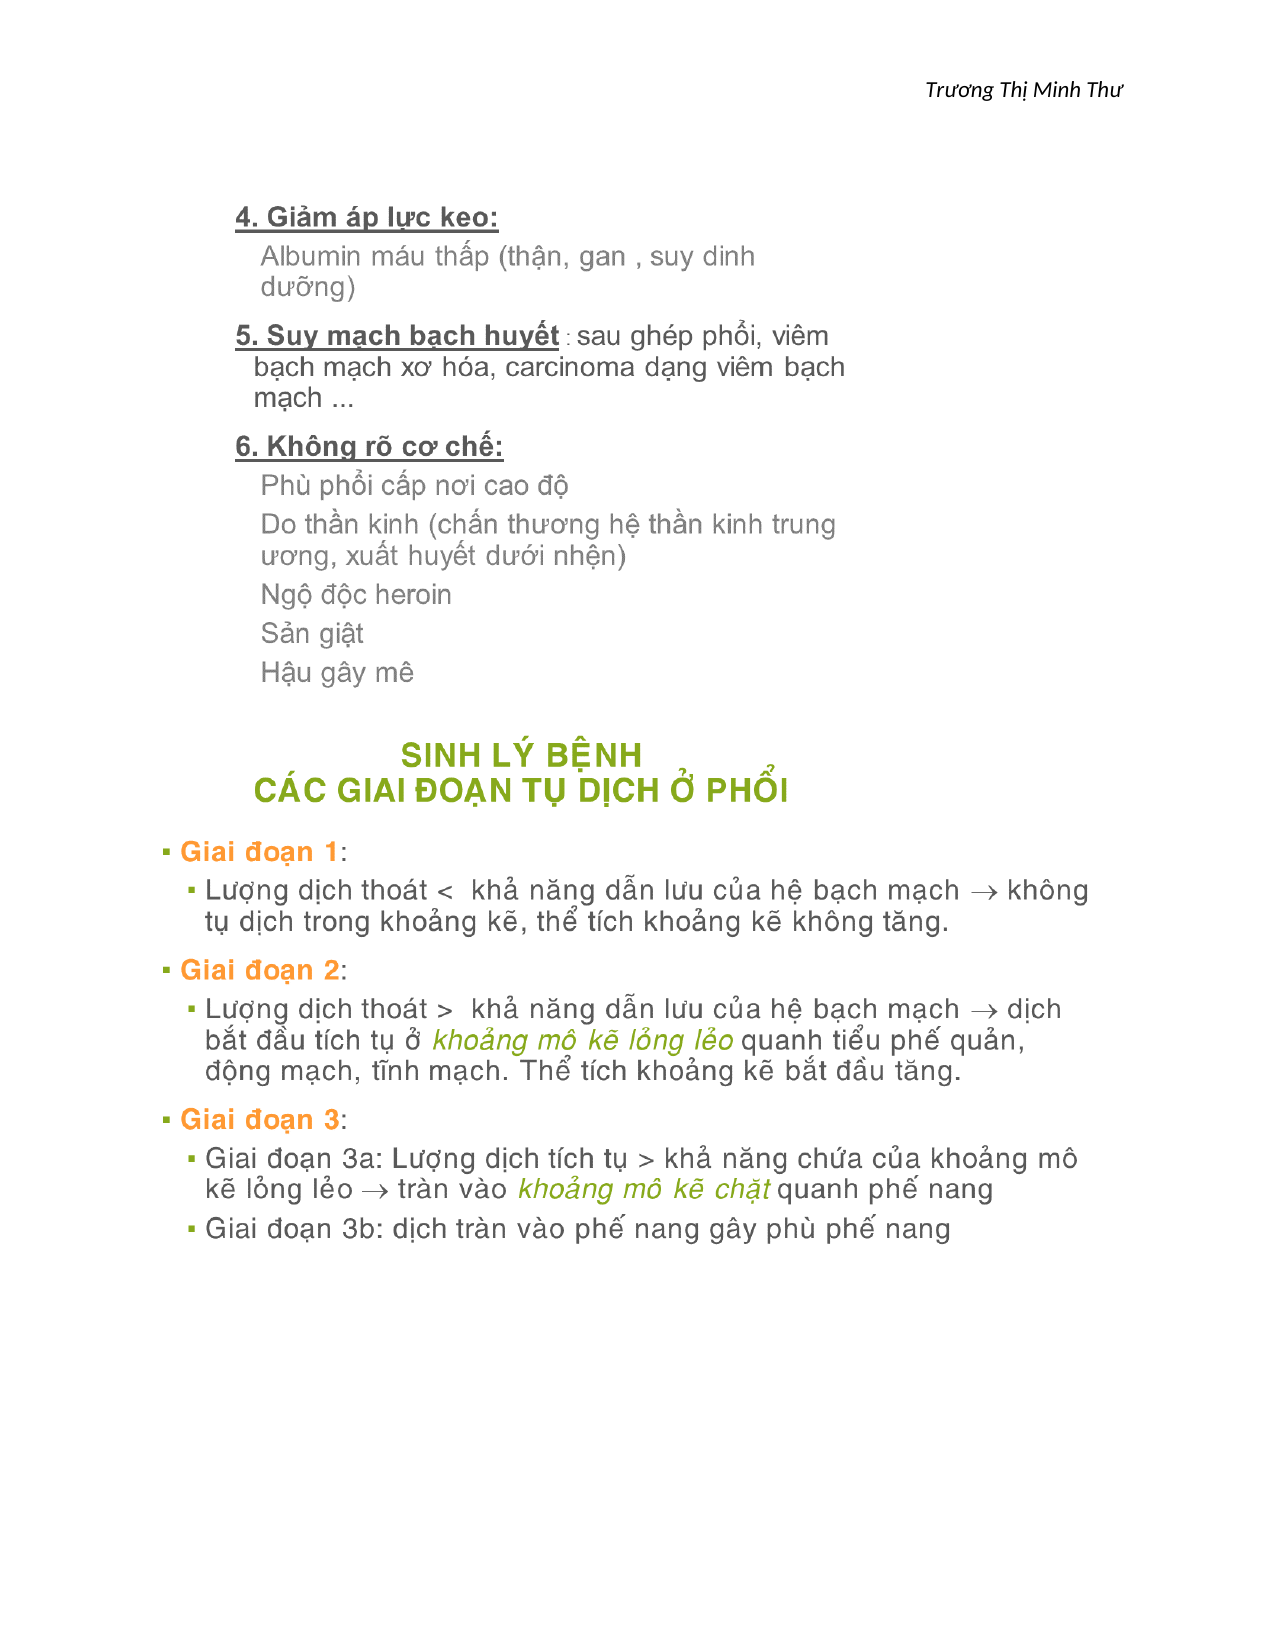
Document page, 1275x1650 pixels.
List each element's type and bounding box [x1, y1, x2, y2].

picture [150, 700, 1125, 1249]
picture [150, 150, 1125, 699]
